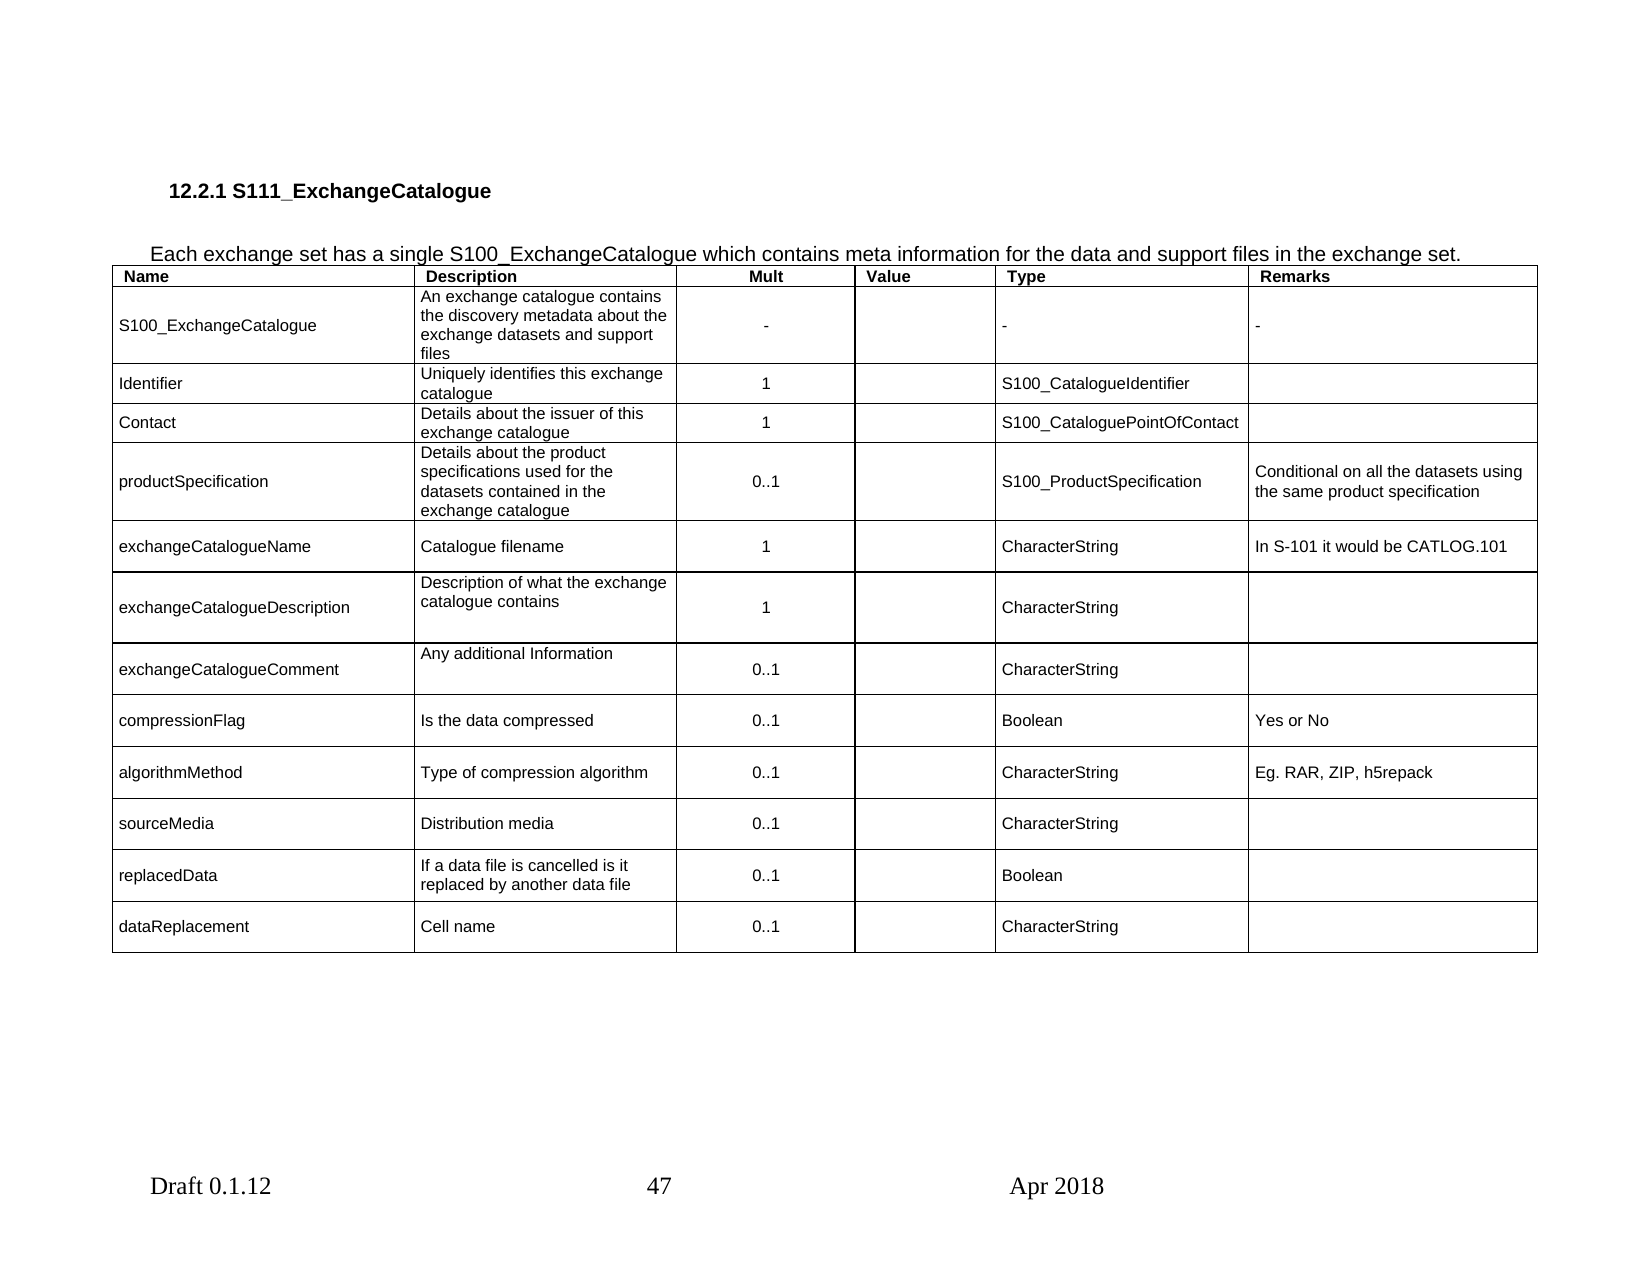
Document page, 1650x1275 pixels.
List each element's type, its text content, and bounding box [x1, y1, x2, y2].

table_cell [1249, 902, 1537, 952]
table_cell 0..1 [677, 799, 854, 849]
table_cell Type of compression algorithm [415, 747, 676, 797]
table_header Remarks [1249, 266, 1537, 286]
table_cell [856, 850, 995, 901]
table_cell [1249, 364, 1537, 403]
table_cell [856, 644, 995, 694]
subtitle 12.2.1 S111_ExchangeCatalogue [169, 179, 1500, 203]
table_cell CharacterString [996, 644, 1248, 694]
table_cell compressionFlag [113, 695, 414, 746]
table_cell Distribution media [415, 799, 676, 849]
table_cell [856, 799, 995, 849]
table_cell Details about the product specifications used for the datasets contained in the exchange catalogue [415, 443, 676, 520]
table_cell Any additional Information [415, 644, 676, 694]
table_cell Identifier [113, 364, 414, 403]
table_cell [856, 747, 995, 797]
table_cell replacedData [113, 850, 414, 901]
table_cell 0..1 [677, 443, 854, 520]
table_cell [856, 695, 995, 746]
table_cell Is the data compressed [415, 695, 676, 746]
table_cell Boolean [996, 695, 1248, 746]
table_cell exchangeCatalogueName [113, 521, 414, 571]
table_cell dataReplacement [113, 902, 414, 952]
table_cell S100_CatalogueIdentifier [996, 364, 1248, 403]
table_cell exchangeCatalogueComment [113, 644, 414, 694]
table_cell If a data file is cancelled is it replaced by another data file [415, 850, 676, 901]
table_cell [1249, 573, 1537, 642]
table_cell [856, 902, 995, 952]
table_header Name [113, 266, 414, 286]
table_cell 1 [677, 573, 854, 642]
table_cell Boolean [996, 850, 1248, 901]
table_cell - [677, 287, 854, 363]
table_cell [1249, 799, 1537, 849]
table_header Description [415, 266, 676, 286]
table_cell - [996, 287, 1248, 363]
table_cell sourceMedia [113, 799, 414, 849]
table_cell Yes or No [1249, 695, 1537, 746]
table_cell Eg. RAR, ZIP, h5repack [1249, 747, 1537, 797]
table_cell CharacterString [996, 747, 1248, 797]
table_cell CharacterString [996, 573, 1248, 642]
table_cell Catalogue filename [415, 521, 676, 571]
table_cell 0..1 [677, 695, 854, 746]
table_cell [856, 287, 995, 363]
table_cell 1 [677, 364, 854, 403]
table_cell CharacterString [996, 521, 1248, 571]
table_cell [856, 521, 995, 571]
table_header Mult [677, 266, 854, 286]
table_cell [856, 364, 995, 403]
table_cell S100_ExchangeCatalogue [113, 287, 414, 363]
table_cell [1249, 404, 1537, 442]
table_cell An exchange catalogue contains the discovery metadata about the exchange datasets and support files [415, 287, 676, 363]
table_cell Description of what the exchange catalogue contains [415, 573, 676, 642]
table_cell Cell name [415, 902, 676, 952]
table_cell - [1249, 287, 1537, 363]
table_cell [856, 573, 995, 642]
table_cell 1 [677, 404, 854, 442]
table_cell algorithmMethod [113, 747, 414, 797]
table_cell Contact [113, 404, 414, 442]
table_cell In S-101 it would be CATLOG.101 [1249, 521, 1537, 571]
table_cell Details about the issuer of this exchange catalogue [415, 404, 676, 442]
table_cell Conditional on all the datasets using the same product specification [1249, 443, 1537, 520]
text Each exchange set has a single S100_ExchangeCatalogue which contains meta information for the data and support files in the exchange set. [150, 241, 1500, 265]
table_cell 0..1 [677, 902, 854, 952]
table_cell S100_ProductSpecification [996, 443, 1248, 520]
table_cell CharacterString [996, 902, 1248, 952]
table_cell [856, 443, 995, 520]
table_cell [1249, 644, 1537, 694]
table_header Value [856, 266, 995, 286]
table_cell CharacterString [996, 799, 1248, 849]
table_cell [856, 404, 995, 442]
table_cell productSpecification [113, 443, 414, 520]
table_cell exchangeCatalogueDescription [113, 573, 414, 642]
table_cell 0..1 [677, 644, 854, 694]
table_cell 0..1 [677, 747, 854, 797]
table_cell [1249, 850, 1537, 901]
table_header Type [996, 266, 1248, 286]
table_cell 0..1 [677, 850, 854, 901]
table_cell Uniquely identifies this exchange catalogue [415, 364, 676, 403]
table_cell 1 [677, 521, 854, 571]
table_cell S100_CataloguePointOfContact [996, 404, 1248, 442]
